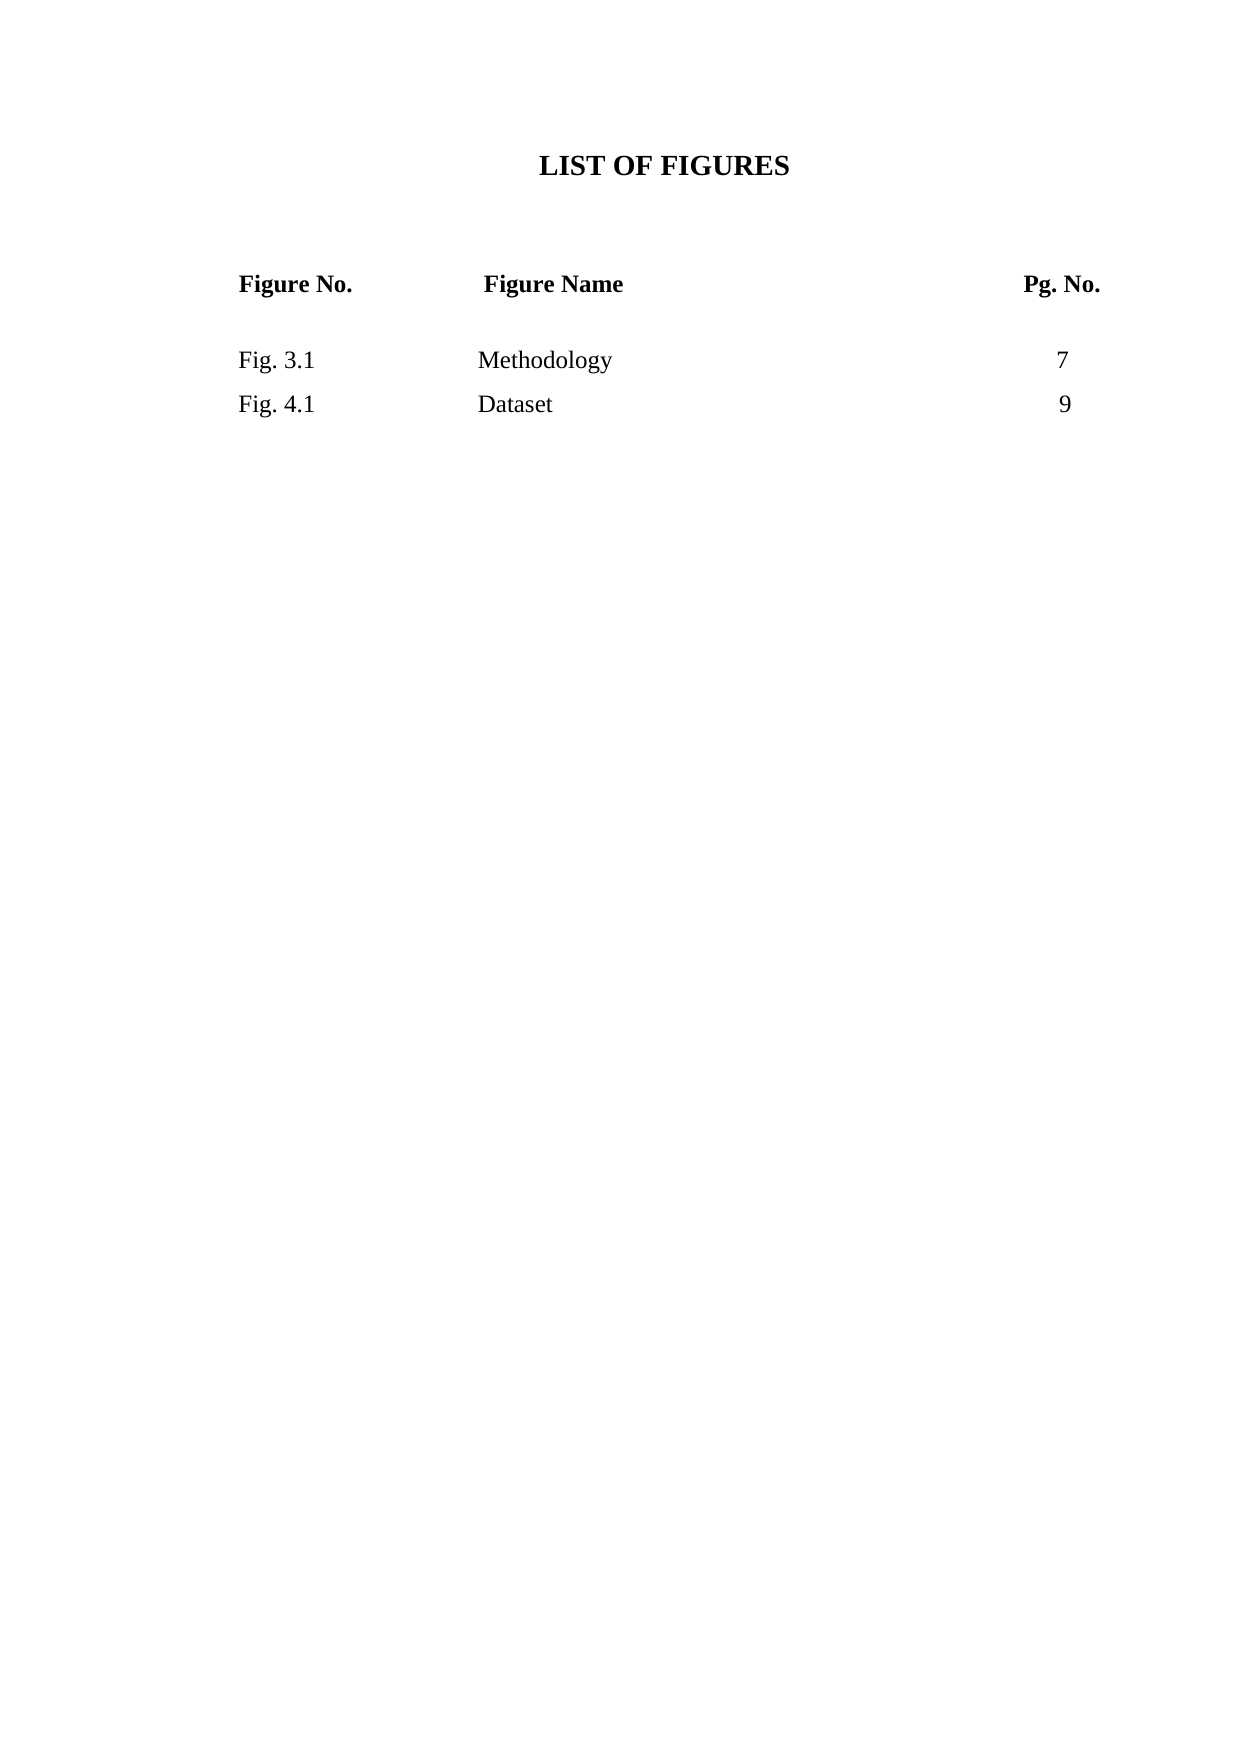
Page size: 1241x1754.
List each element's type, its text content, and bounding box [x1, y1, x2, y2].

text Figure No. Figure Name Pg. No. [239, 269, 1122, 298]
text Fig. 3.1 Methodology 7 Fig. 4.1 Dataset 9 [238, 346, 1122, 417]
text LIST OF FIGURES [207, 148, 1122, 181]
